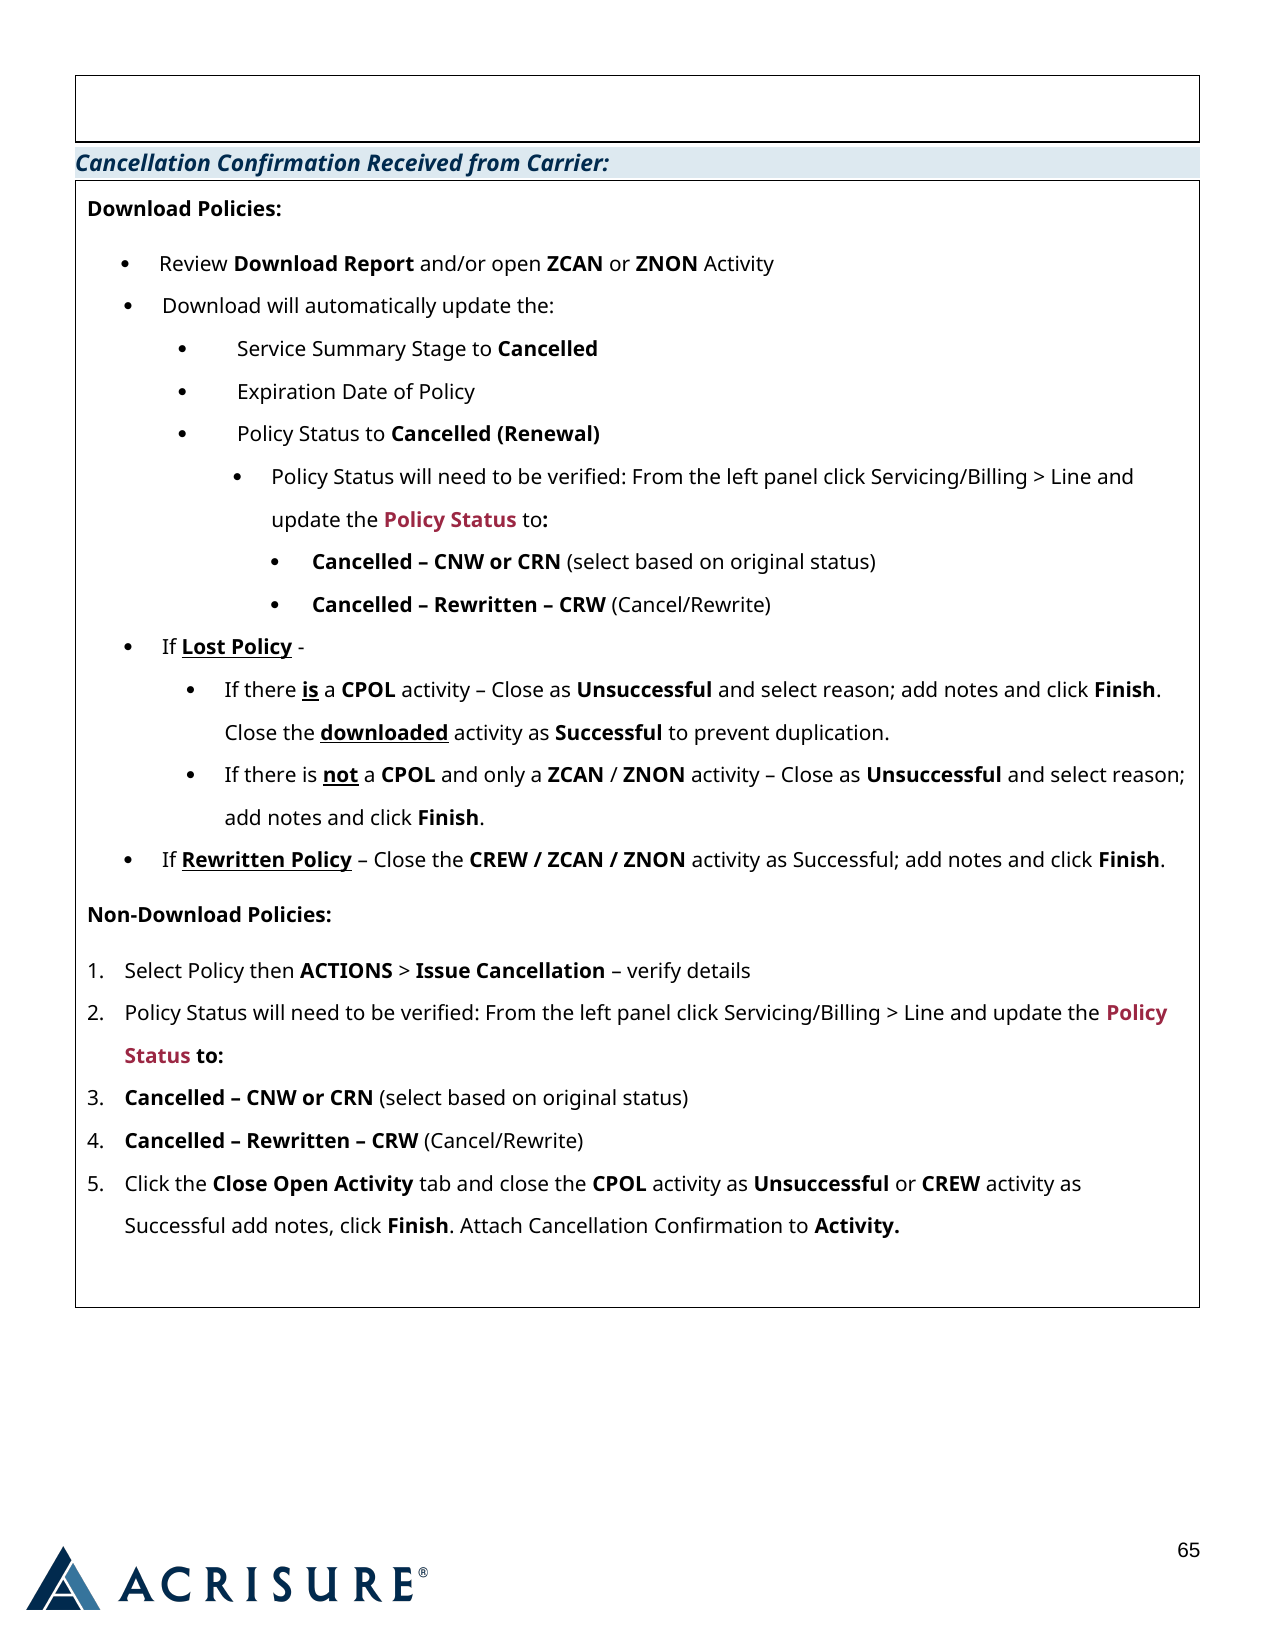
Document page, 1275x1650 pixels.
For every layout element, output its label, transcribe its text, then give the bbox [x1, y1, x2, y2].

picture [26, 1546, 428, 1610]
table_header Download Policies: Review Download Report and/or open ZCAN or ZNON Activity Download will automatically update the: Service Summary Stage to Cancelled Expiration Date of Policy Policy Status to Cancelled (Renewal) Policy Status will need to be verified: From the left panel click Servicing/Billing > Line and update the Policy Status to: Cancelled – CNW or CRN (select based on original status) Cancelled – Rewritten – CRW (Cancel/Rewrite) If Lost Policy - If there is a CPOL activity – Close as Unsuccessful and select reason; add notes and click Finish. Close the downloaded activity as Successful to prevent duplication. If there is not a CPOL and only a ZCAN / ZNON activity – Close as Unsuccessful and select reason; add notes and click Finish. If Rewritten Policy – Close the CREW / ZCAN / ZNON activity as Successful; add notes and click Finish. Non-Download Policies: Select Policy then ACTIONS > Issue Cancellation – verify details Policy Status will need to be verified: From the left panel click Servicing/Billing > Line and update the Policy Status to: Cancelled – CNW or CRN (select based on original status) Cancelled – Rewritten – CRW (Cancel/Rewrite) Click the Close Open Activity tab and close the CPOL activity as Unsuccessful or CREW activity as Successful add notes, click Finish. Attach Cancellation Confirmation to Activity. [76, 181, 1199, 1307]
subtitle Cancellation Confirmation Received from Carrier: [75, 147, 1200, 178]
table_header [76, 76, 1199, 141]
